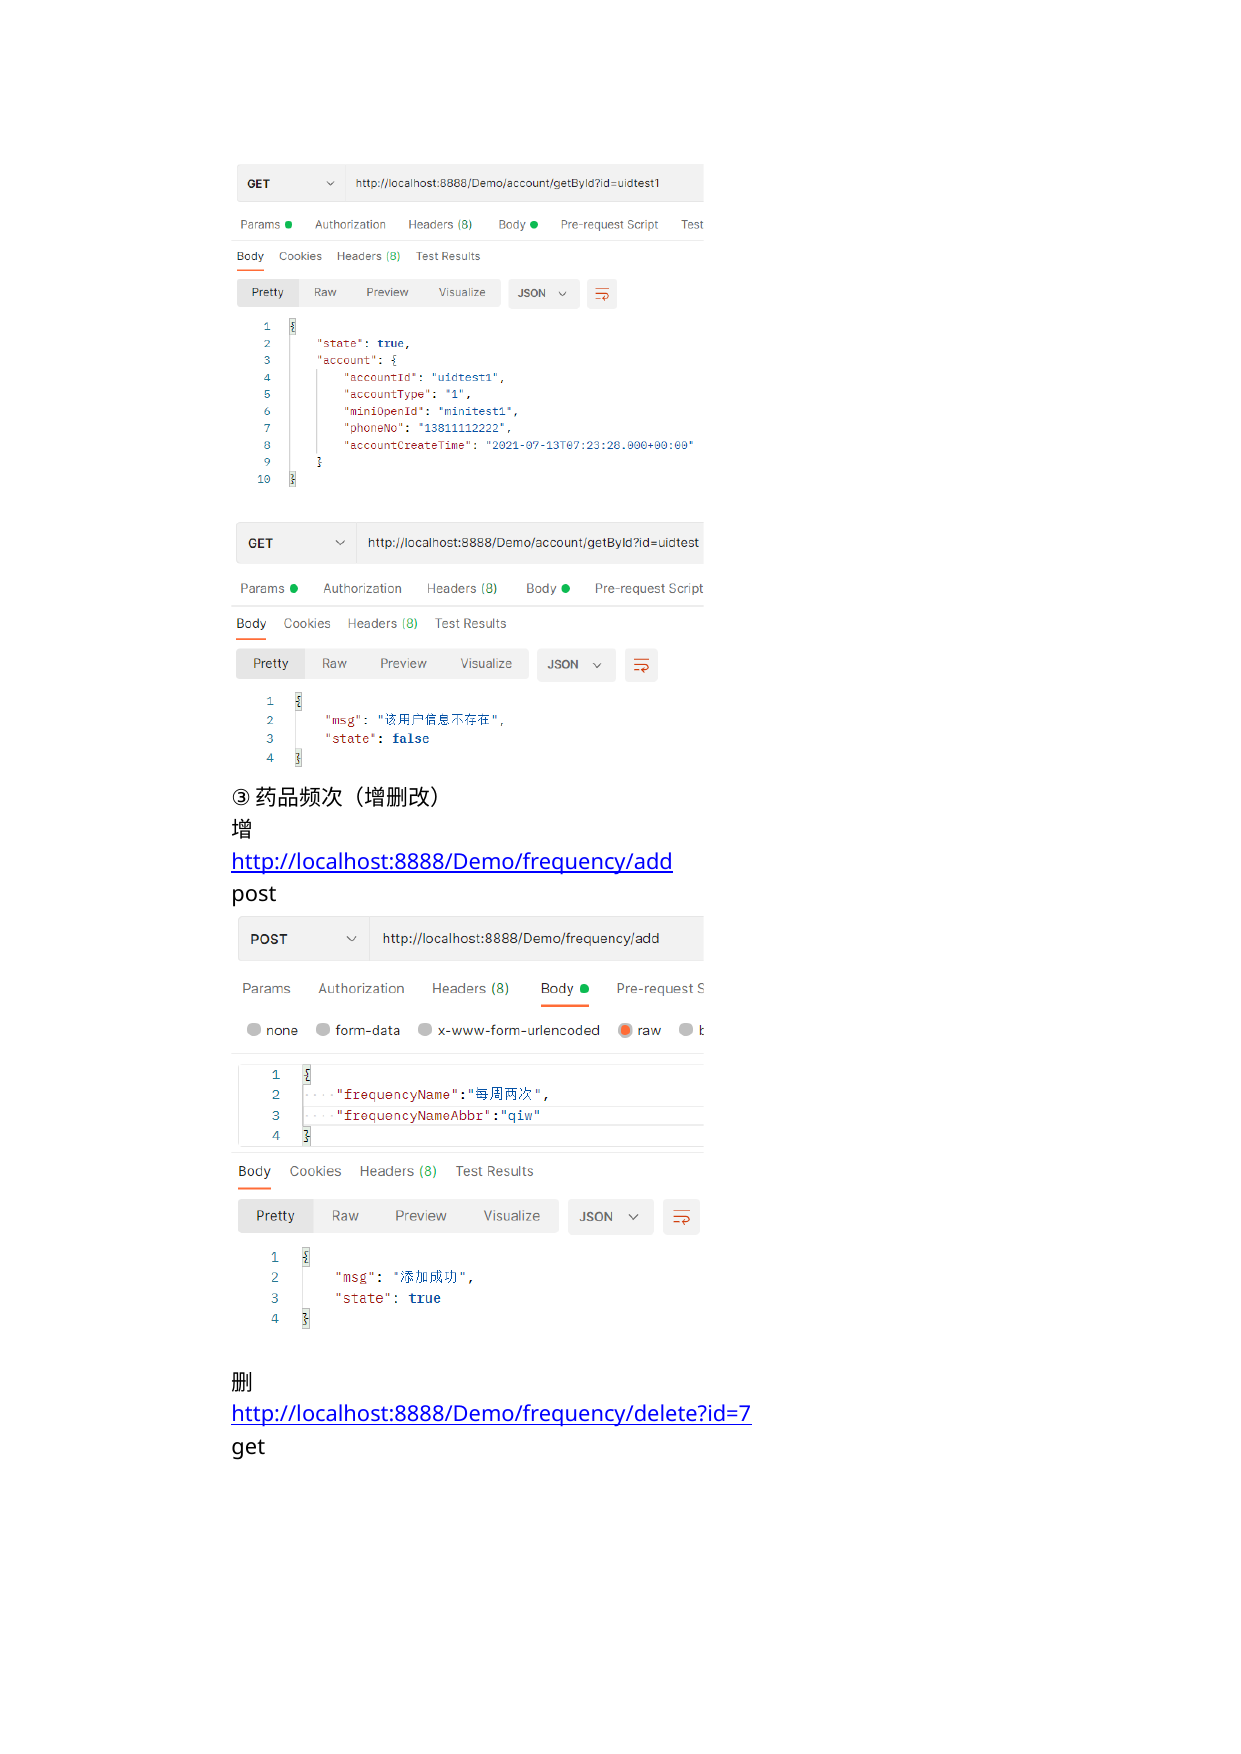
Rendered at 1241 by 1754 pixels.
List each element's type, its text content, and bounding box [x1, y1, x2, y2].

list http://localhost:8888/Demo/frequency/delete?id=7 [187, 1397, 1053, 1429]
list http://localhost:8888/Demo/frequency/add [187, 844, 1053, 877]
list post [187, 877, 1053, 909]
list 删 [187, 1364, 1053, 1397]
picture [231, 909, 704, 1335]
list get [187, 1429, 1053, 1462]
list ③药品频次（增删改） [187, 779, 1053, 812]
list 增 [187, 812, 1053, 844]
picture [231, 162, 704, 493]
picture [231, 519, 704, 774]
